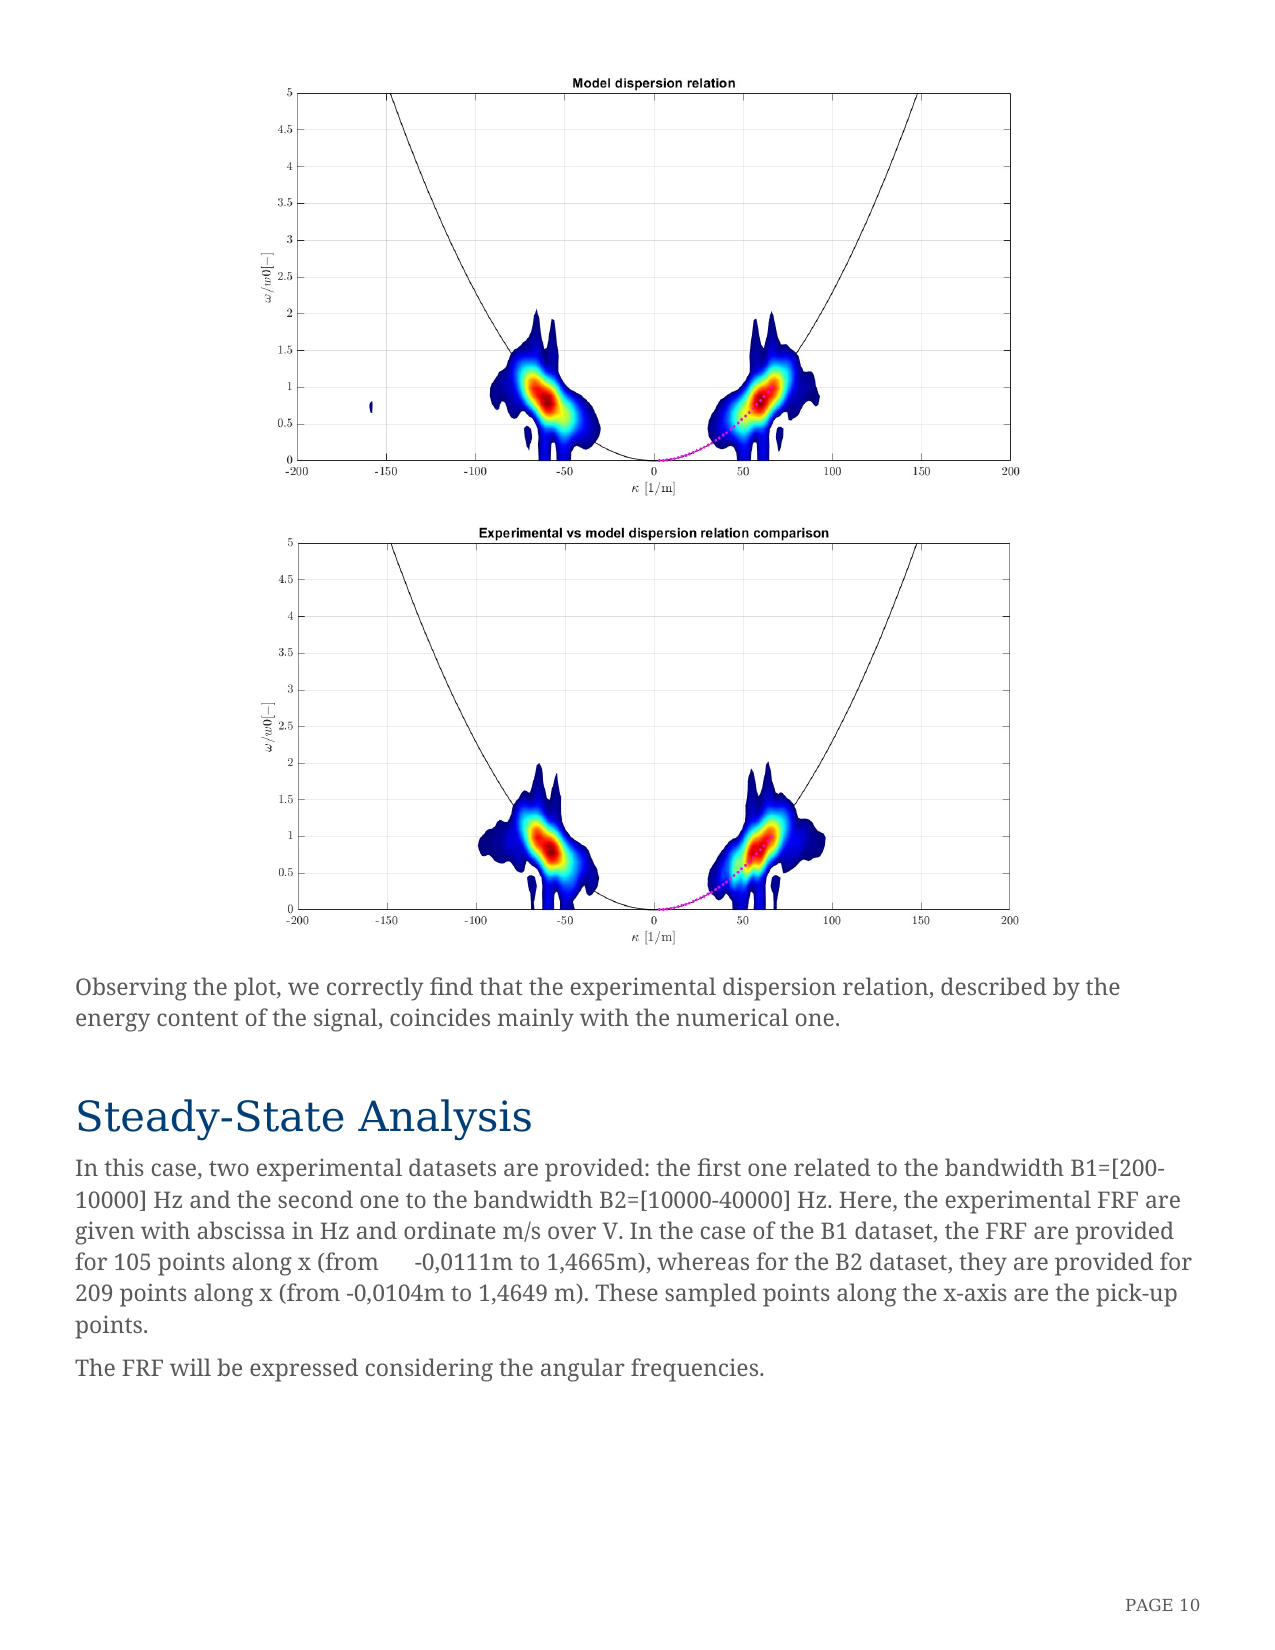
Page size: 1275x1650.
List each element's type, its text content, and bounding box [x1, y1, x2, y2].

picture [177, 59, 1098, 959]
text The FRF will be expressed considering the angular frequencies. [75, 1352, 1200, 1384]
text In this case, two experimental datasets are provided: the first one related to the bandwidth B1=[200-10000] Hz and the second one to the bandwidth B2=[10000-40000] Hz. Here, the experimental FRF are given with abscissa in Hz and ordinate m/s over V. In the case of the B1 dataset, the FRF are provided for 105 points along x (from -0,0111m to 1,4665m), whereas for the B2 dataset, they are provided for 209 points along x (from -0,0104m to 1,4649 m). These sampled points along the x-axis are the pick-up points. [75, 1152, 1200, 1340]
subtitle Steady-State Analysis [75, 1090, 1200, 1140]
text Observing the plot, we correctly find that the experimental dispersion relation, described by the energy content of the signal, coincides mainly with the numerical one. [75, 971, 1200, 1034]
